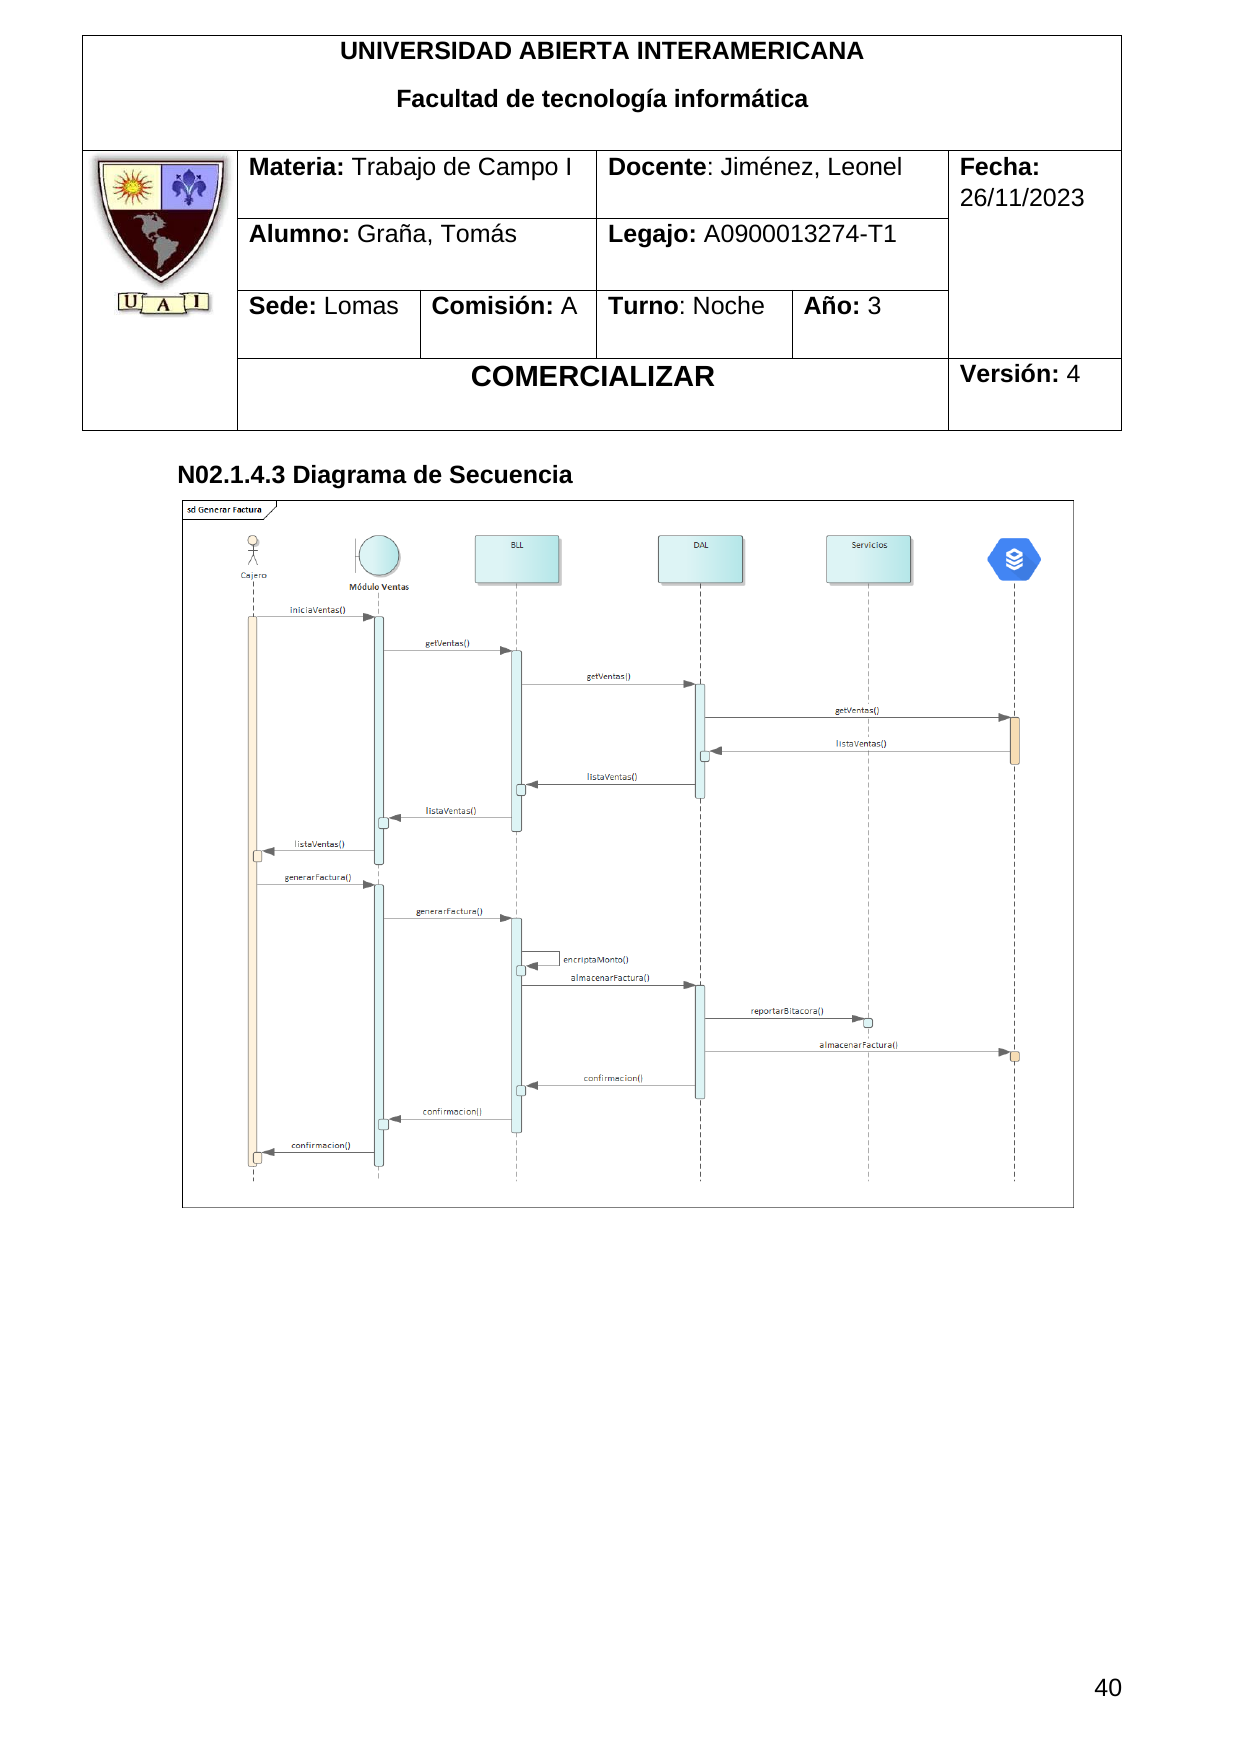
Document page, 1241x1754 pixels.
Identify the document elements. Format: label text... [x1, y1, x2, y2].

subtitle N02.1.4.3 Diagrama de Secuencia [177, 460, 1122, 488]
picture [87, 151, 234, 320]
picture [177, 495, 1079, 1213]
